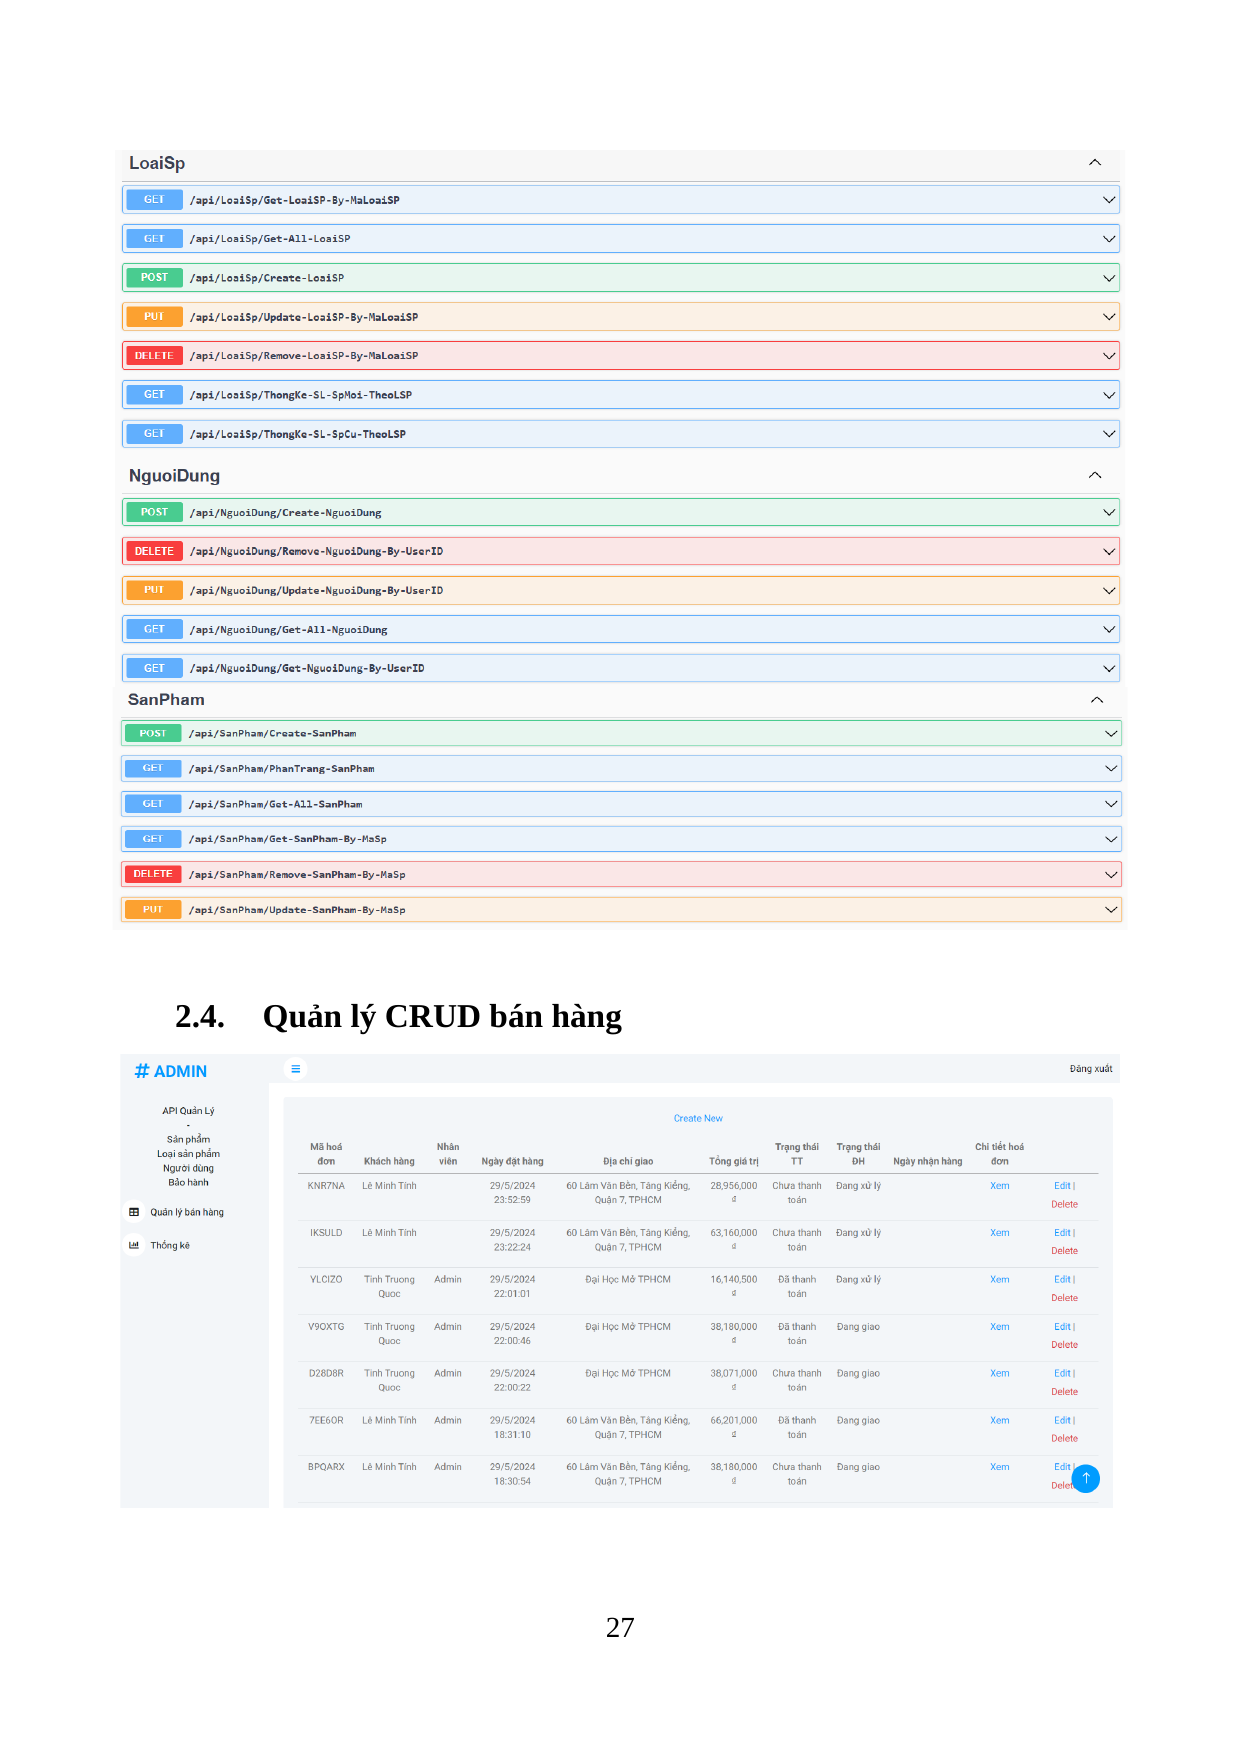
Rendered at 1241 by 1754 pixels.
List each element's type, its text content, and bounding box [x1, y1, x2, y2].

subtitle Quản lý CRUD bán hàng [225, 997, 1128, 1035]
picture [120, 1054, 1120, 1508]
picture [112, 150, 1128, 930]
